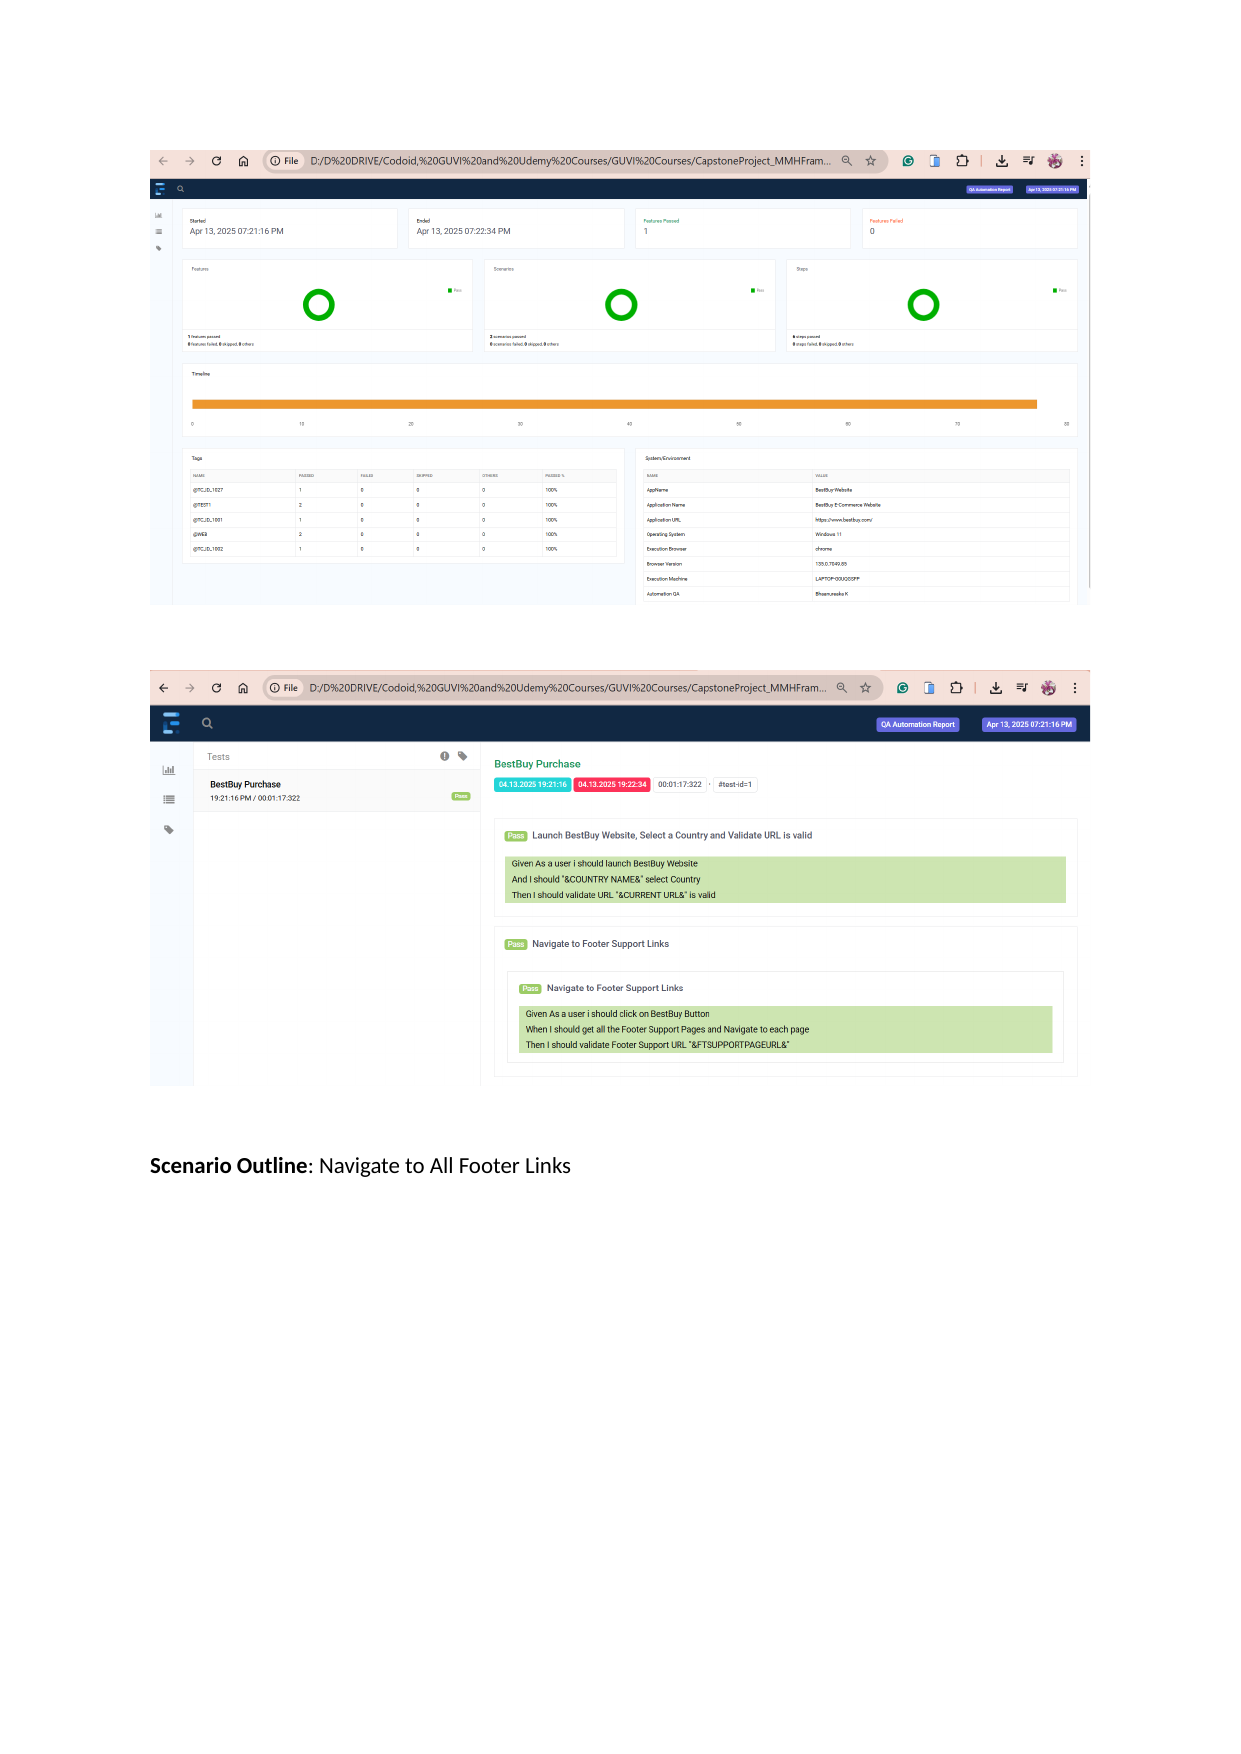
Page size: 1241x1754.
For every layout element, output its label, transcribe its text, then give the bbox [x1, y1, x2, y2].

picture [150, 150, 1091, 605]
picture [150, 670, 1091, 1086]
text Scenario Outline: Navigate to All Footer Links [150, 1151, 1090, 1179]
